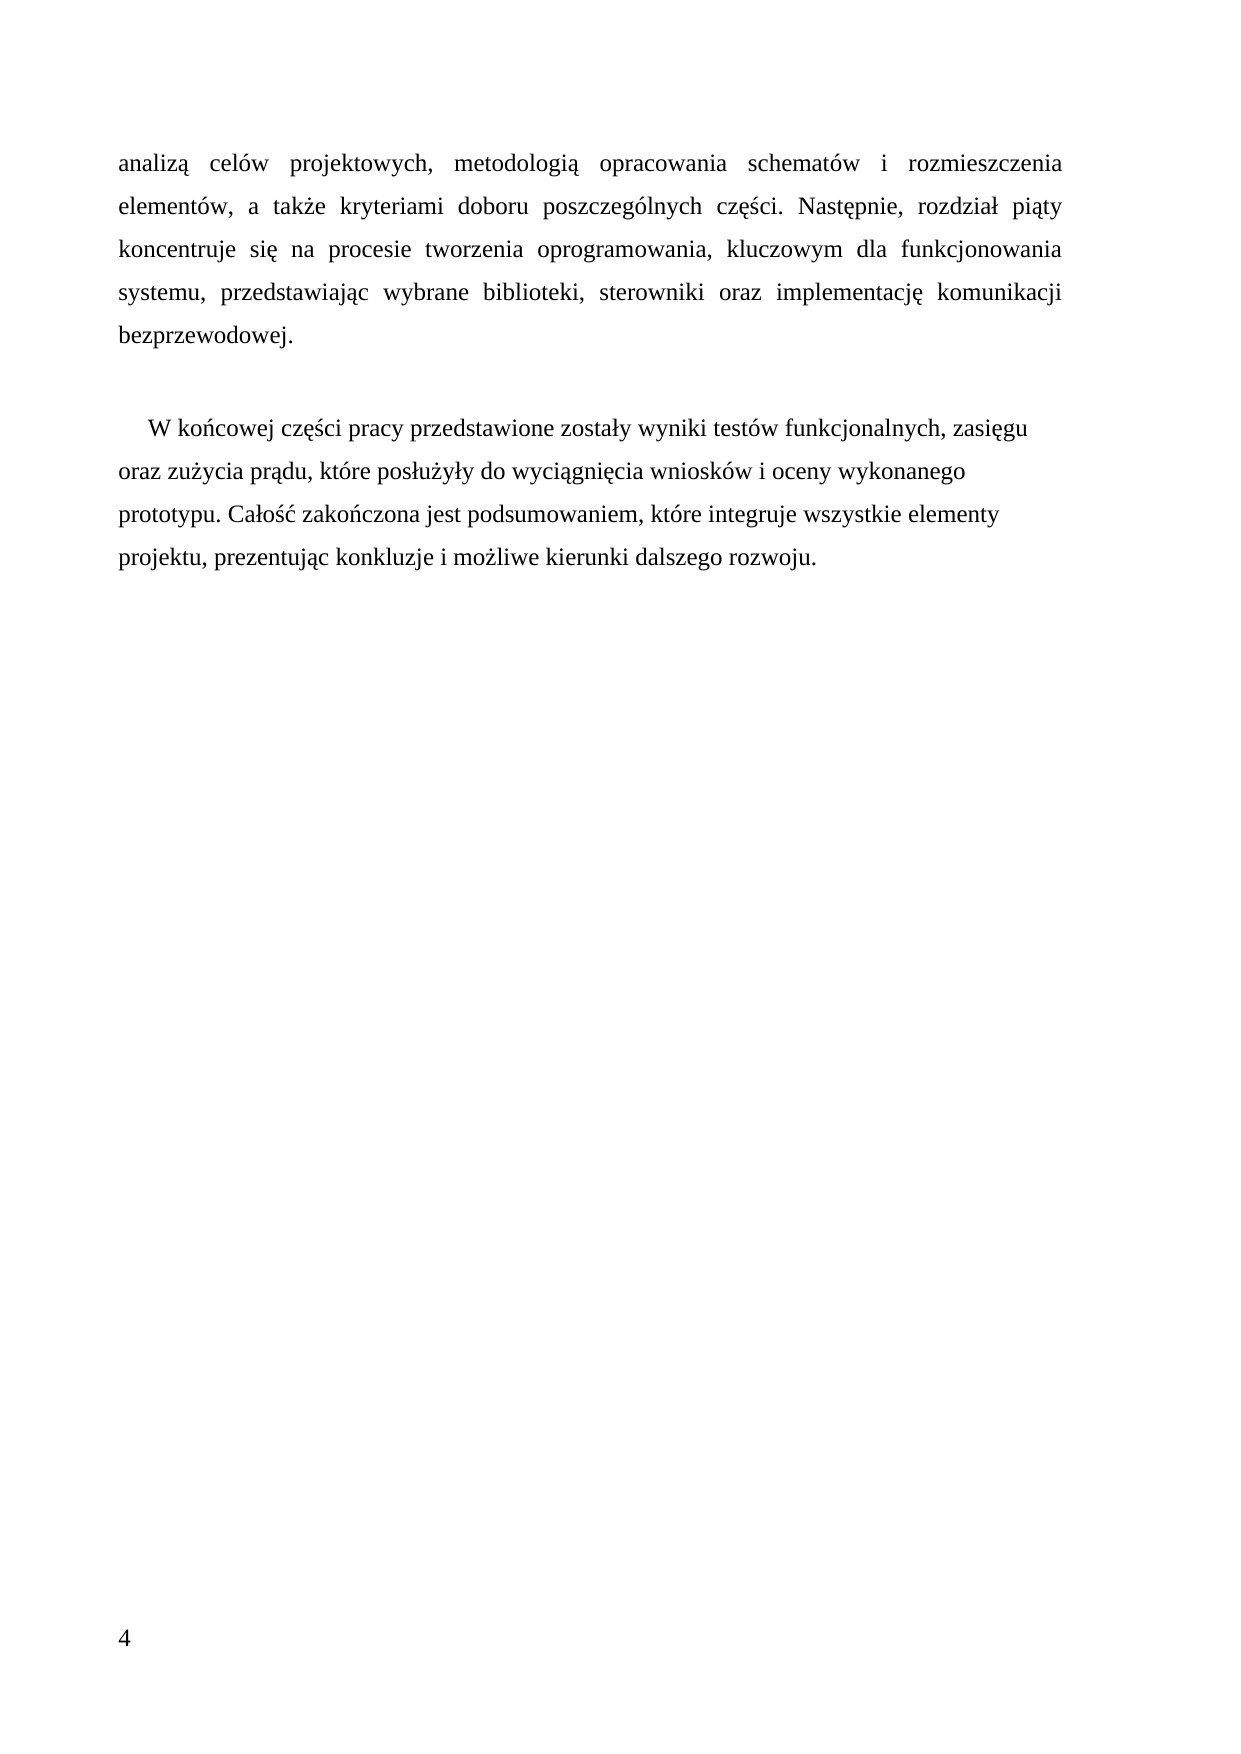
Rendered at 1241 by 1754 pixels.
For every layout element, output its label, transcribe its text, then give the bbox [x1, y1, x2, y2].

text W końcowej części pracy przedstawione zostały wyniki testów funkcjonalnych, zasięgu oraz zużycia prądu, które posłużyły do wyciągnięcia wniosków i oceny wykonanego prototypu. Całość zakończona jest podsumowaniem, które integruje wszystkie elementy projektu, prezentując konkluzje i możliwe kierunki dalszego rozwoju. [118, 413, 1063, 571]
